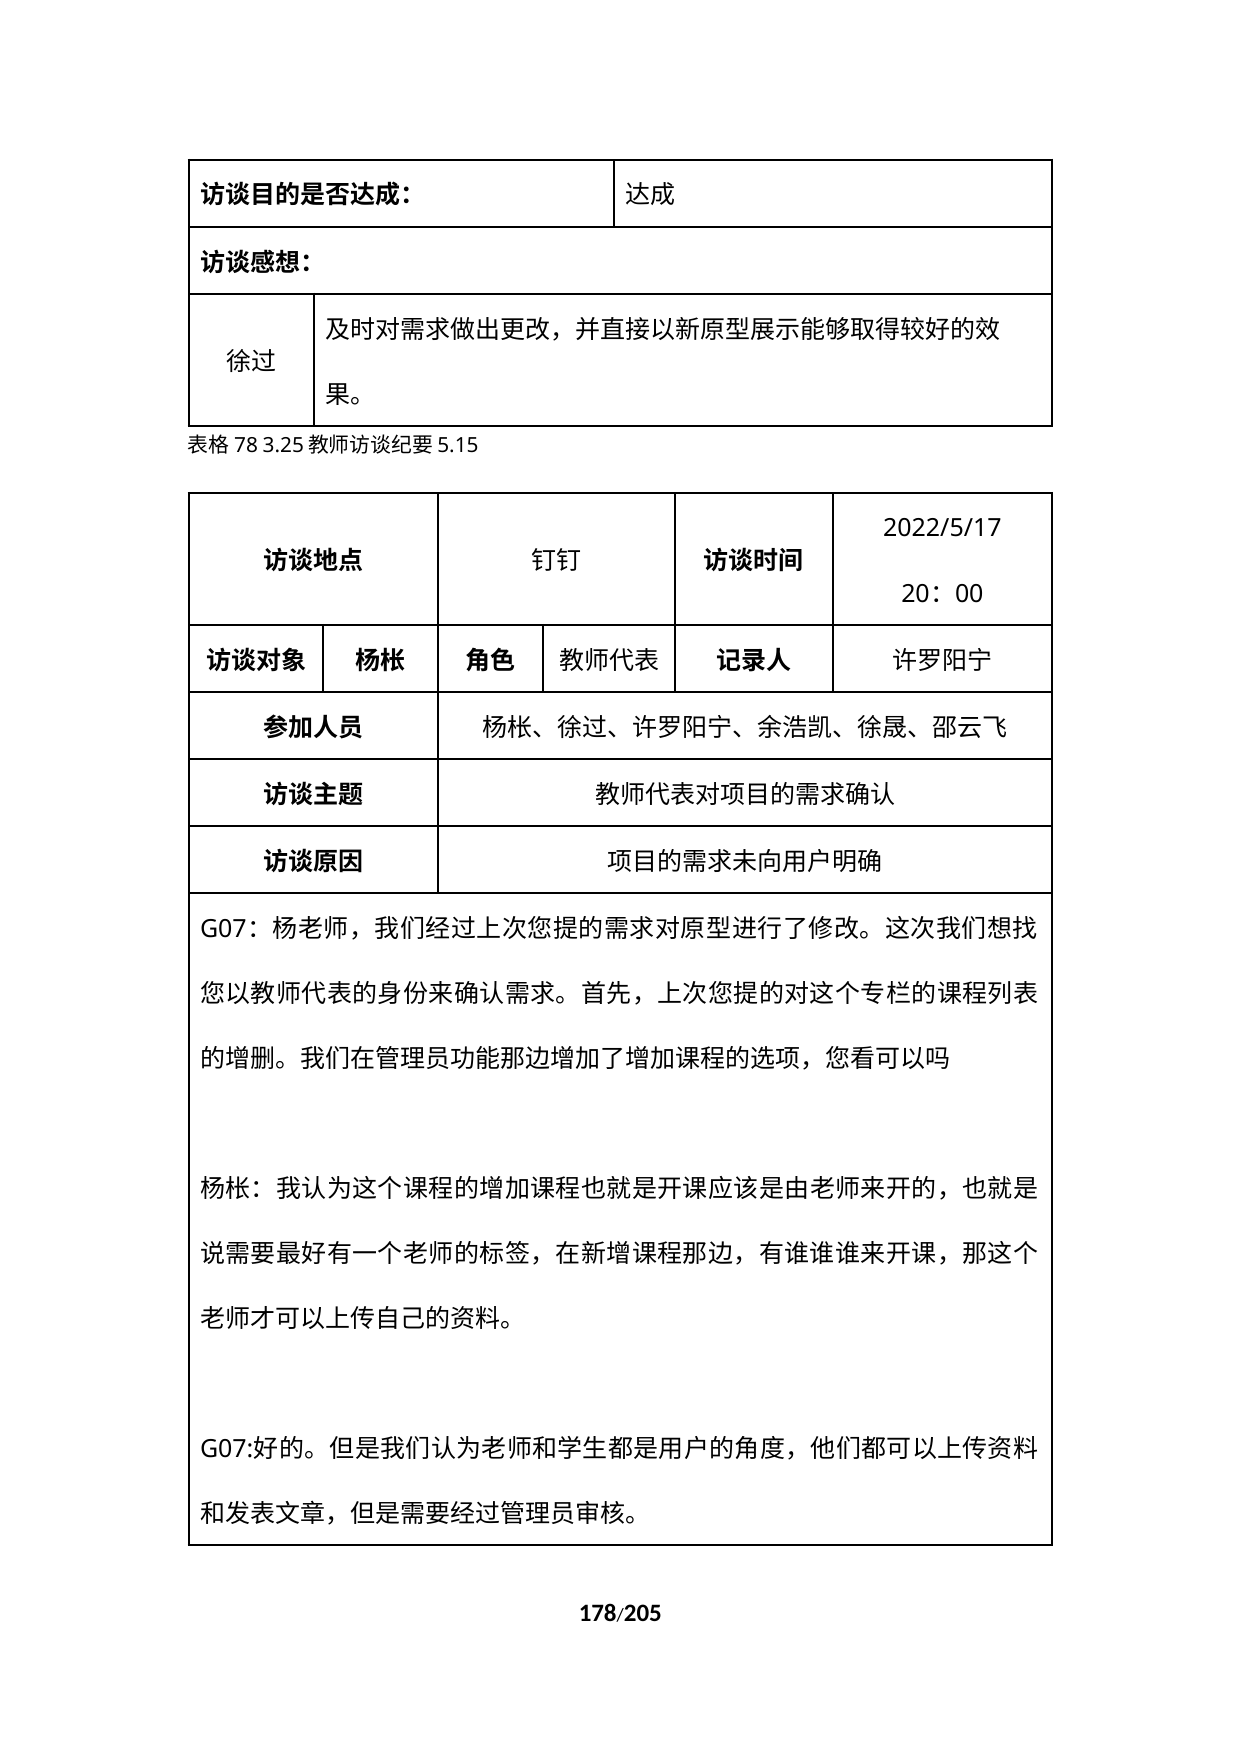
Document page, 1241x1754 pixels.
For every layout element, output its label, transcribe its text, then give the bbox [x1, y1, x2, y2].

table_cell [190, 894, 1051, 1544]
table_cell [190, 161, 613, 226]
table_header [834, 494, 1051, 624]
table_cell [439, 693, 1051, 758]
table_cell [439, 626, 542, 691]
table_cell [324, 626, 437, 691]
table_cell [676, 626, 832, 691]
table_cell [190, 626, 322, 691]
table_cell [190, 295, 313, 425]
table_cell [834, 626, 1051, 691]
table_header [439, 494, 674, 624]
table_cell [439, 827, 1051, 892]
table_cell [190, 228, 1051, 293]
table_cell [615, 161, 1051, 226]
text 表格 78 3.25教师访谈纪要5.15 [187, 427, 1053, 459]
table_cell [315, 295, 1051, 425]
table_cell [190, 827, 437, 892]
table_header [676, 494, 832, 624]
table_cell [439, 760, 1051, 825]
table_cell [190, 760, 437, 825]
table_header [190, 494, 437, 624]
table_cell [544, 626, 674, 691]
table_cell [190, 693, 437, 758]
